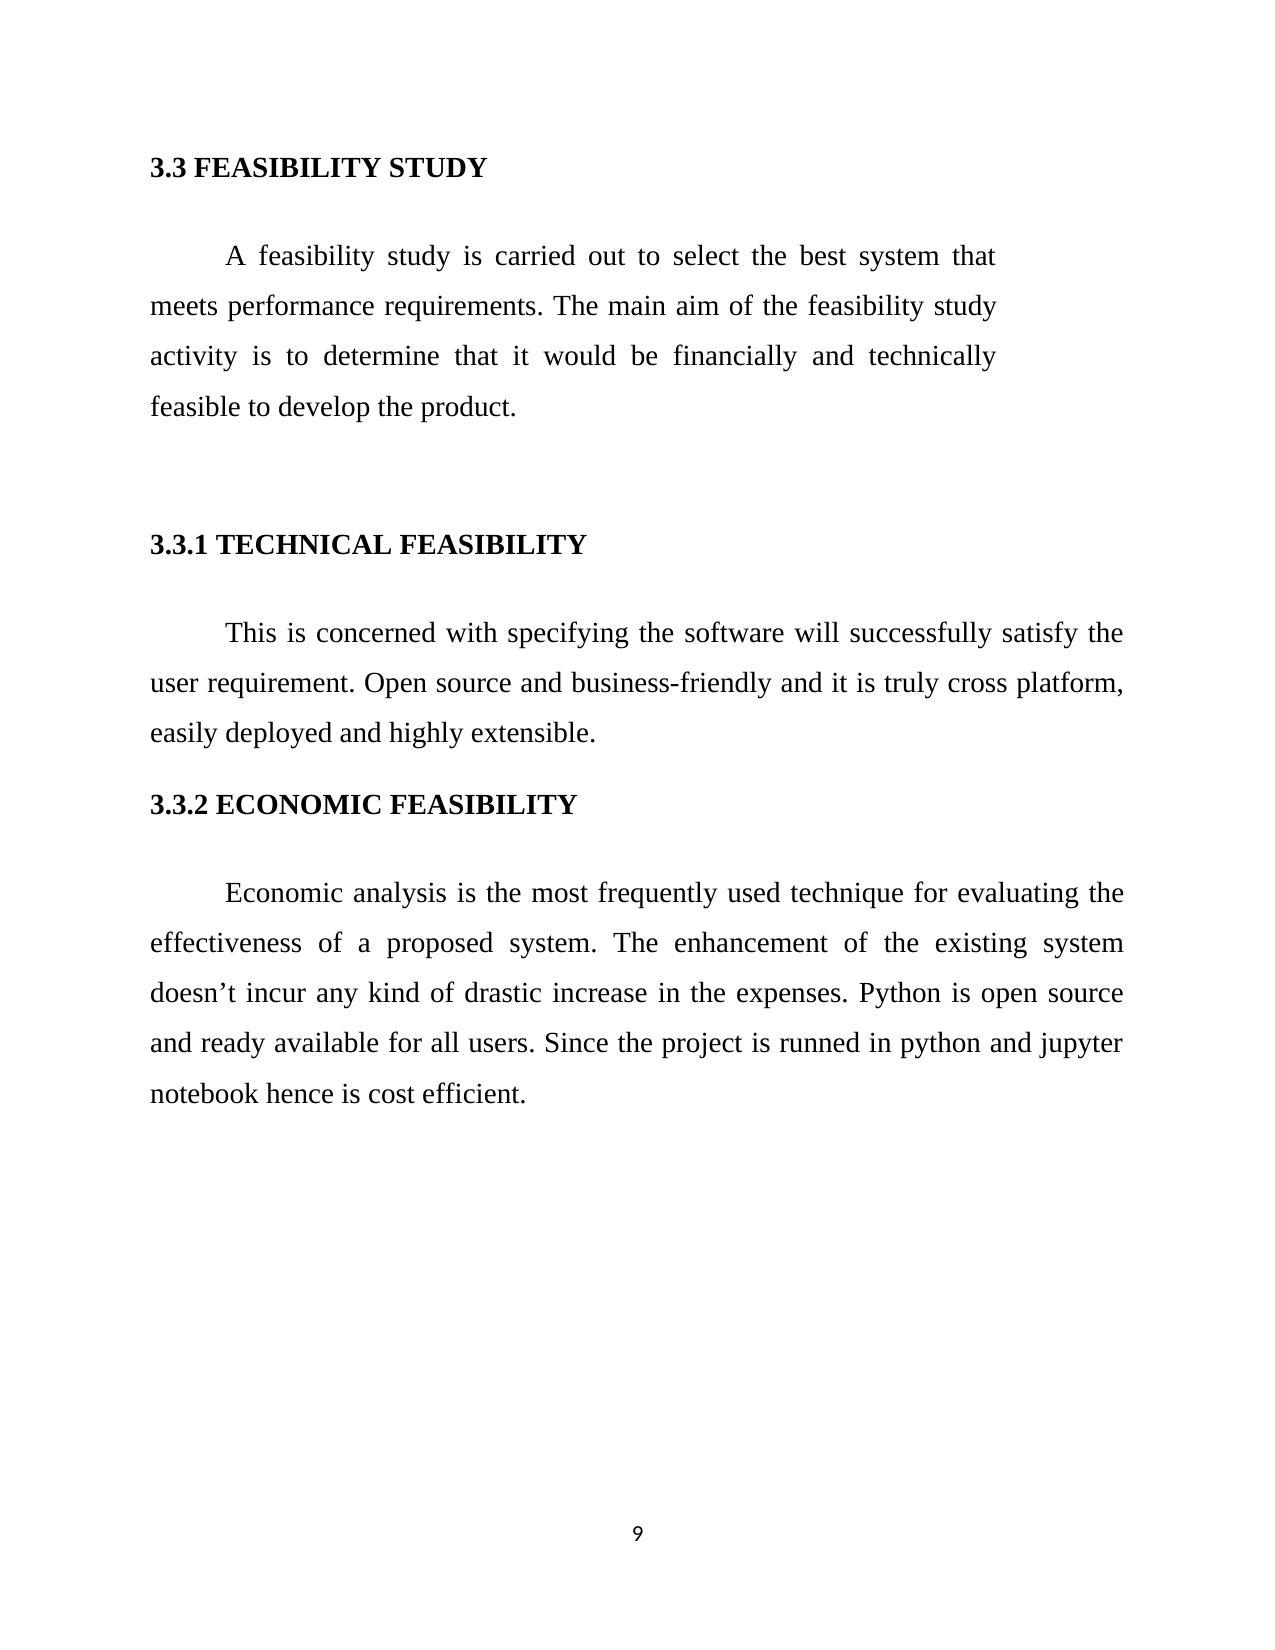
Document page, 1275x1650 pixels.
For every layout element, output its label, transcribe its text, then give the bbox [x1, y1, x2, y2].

text A feasibility study is carried out to select the best system that meets performance requirements. The main aim of the feasibility study activity is to determine that it would be financially and technically feasible to develop the product. [150, 238, 997, 422]
text 3.3.1 TECHNICAL FEASIBILITY [150, 527, 1125, 561]
text 3.3.2 ECONOMIC FEASIBILITY [150, 787, 1125, 820]
text This is concerned with specifying the software will successfully satisfy the user requirement. Open source and business-friendly and it is truly cross platform, easily deployed and highly extensible. [150, 615, 1125, 749]
text Economic analysis is the most frequently used technique for evaluating the effectiveness of a proposed system. The enhancement of the existing system doesn’t incur any kind of drastic increase in the expenses. Python is open source and ready available for all users. Since the project is runned in python and jupyter notebook hence is cost efficient. [150, 875, 1125, 1109]
text 3.3 FEASIBILITY STUDY [150, 150, 1125, 183]
